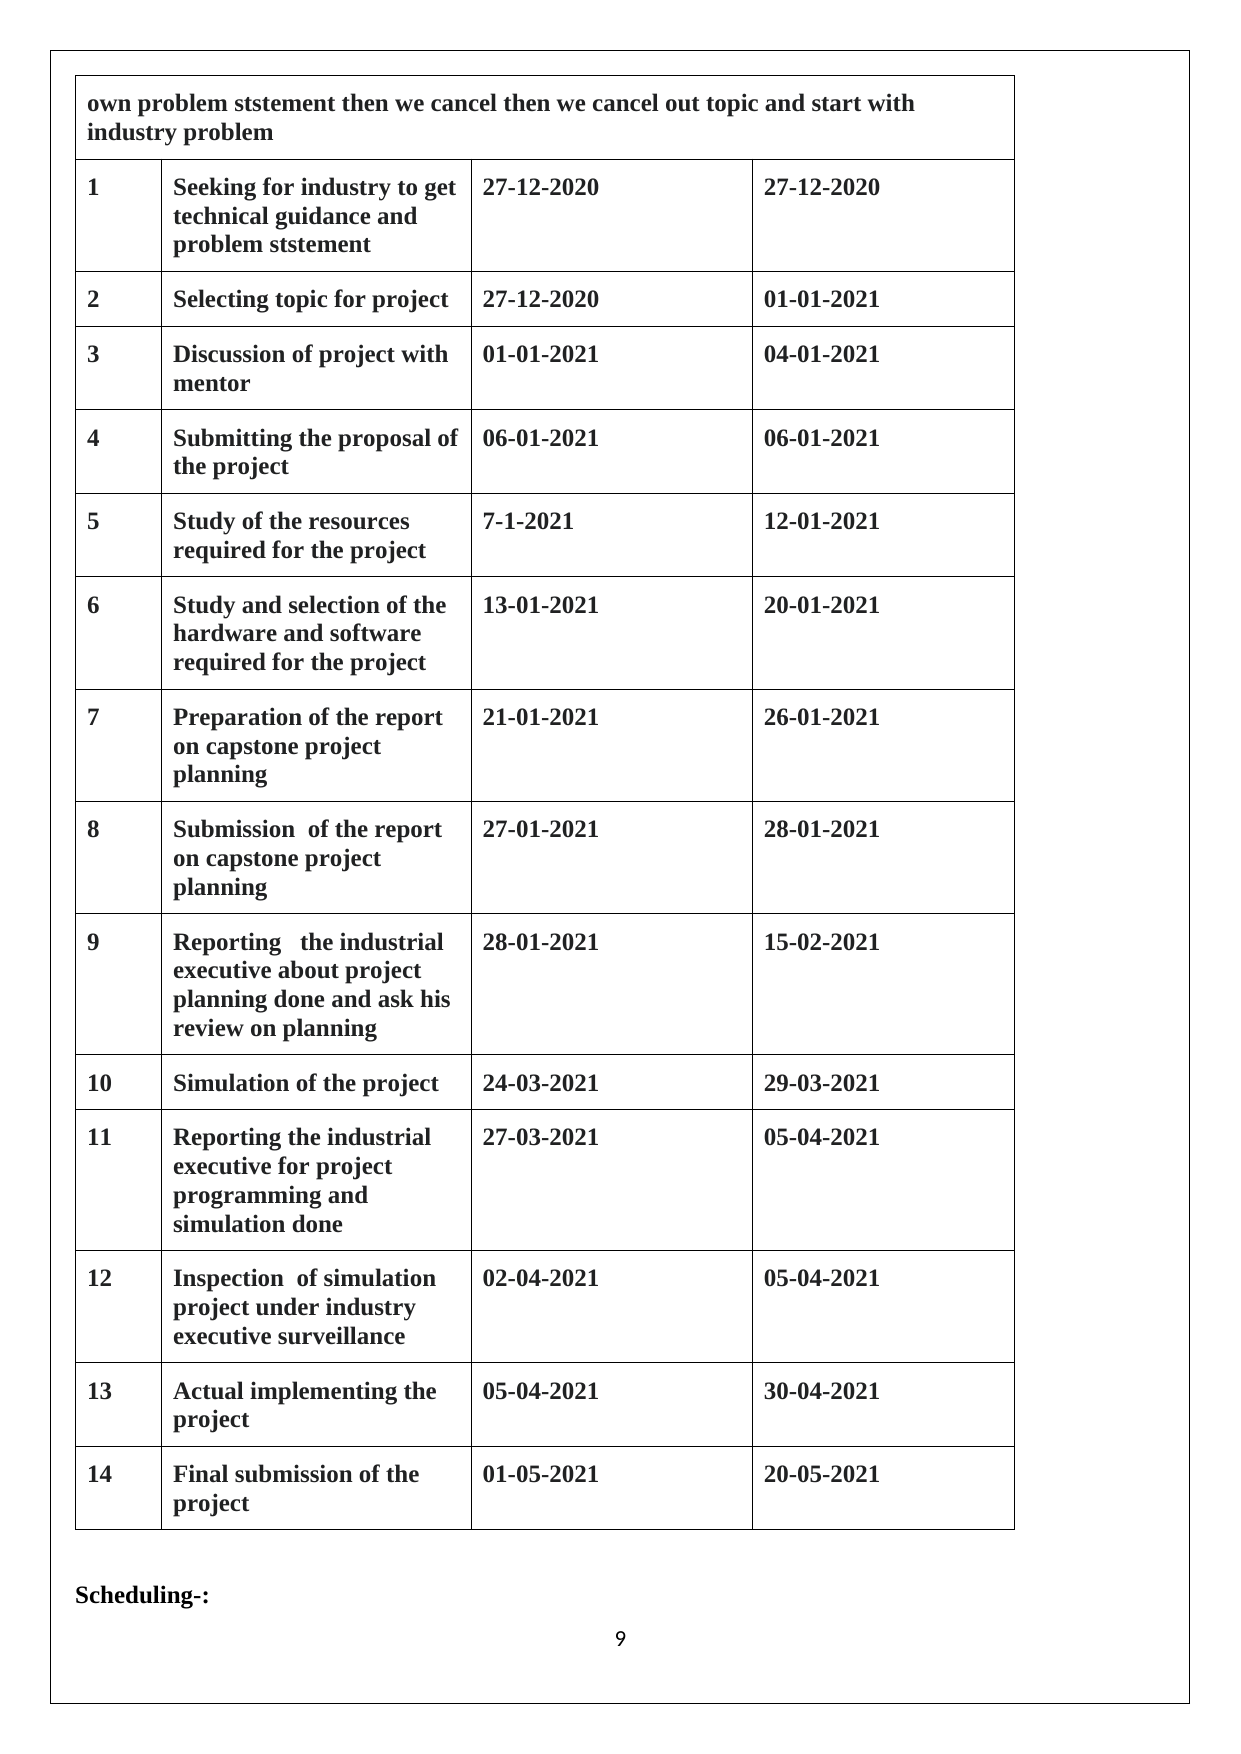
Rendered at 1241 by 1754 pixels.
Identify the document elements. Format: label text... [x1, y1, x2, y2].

table_cell Actual implementing the project [162, 1363, 471, 1446]
table_cell 2 [76, 272, 161, 326]
table_cell Discussion of project with mentor [162, 327, 471, 409]
table_cell 7-1-2021 [472, 494, 752, 576]
table_cell 05-04-2021 [753, 1110, 1014, 1250]
table_cell 01-05-2021 [472, 1447, 752, 1529]
table_cell 8 [76, 802, 161, 913]
table_cell 21-01-2021 [472, 690, 752, 801]
table_cell 11 [76, 1110, 161, 1250]
table_cell 01-01-2021 [472, 327, 752, 409]
table_cell 30-04-2021 [753, 1363, 1014, 1446]
table_cell 27-01-2021 [472, 802, 752, 913]
table_cell Study and selection of the hardware and software required for the project [162, 577, 471, 688]
table_cell 28-01-2021 [472, 914, 752, 1054]
table_cell 06-01-2021 [472, 410, 752, 493]
table_cell 27-12-2020 [472, 160, 752, 271]
table_cell 13-01-2021 [472, 577, 752, 688]
table_cell 4 [76, 410, 161, 493]
table_cell Submitting the proposal of the project [162, 410, 471, 493]
table_cell 27-12-2020 [753, 160, 1014, 271]
table_cell 13 [76, 1363, 161, 1446]
table_cell 5 [76, 494, 161, 576]
table_cell 04-01-2021 [753, 327, 1014, 409]
table_cell Study of the resources required for the project [162, 494, 471, 576]
table_cell 24-03-2021 [472, 1055, 752, 1109]
table_cell 14 [76, 1447, 161, 1529]
table_cell 26-01-2021 [753, 690, 1014, 801]
table_cell Final submission of the project [162, 1447, 471, 1529]
table_cell 10 [76, 1055, 161, 1109]
table_cell 05-04-2021 [472, 1363, 752, 1446]
table_cell 7 [76, 690, 161, 801]
text Scheduling-: [75, 1580, 1165, 1609]
table_cell 06-01-2021 [753, 410, 1014, 493]
table_cell 9 [76, 914, 161, 1054]
table_cell 05-04-2021 [753, 1251, 1014, 1362]
table_cell Submission of the report on capstone project planning [162, 802, 471, 913]
table_cell 27-03-2021 [472, 1110, 752, 1250]
table_cell 01-01-2021 [753, 272, 1014, 326]
table_cell 20-05-2021 [753, 1447, 1014, 1529]
table_cell 3 [76, 327, 161, 409]
table_cell 6 [76, 577, 161, 688]
table_cell Selecting topic for project [162, 272, 471, 326]
table_cell 28-01-2021 [753, 802, 1014, 913]
table_cell Inspection of simulation project under industry executive surveillance [162, 1251, 471, 1362]
table_cell 15-02-2021 [753, 914, 1014, 1054]
table_cell 29-03-2021 [753, 1055, 1014, 1109]
table_cell 02-04-2021 [472, 1251, 752, 1362]
table_cell Reporting the industrial executive about project planning done and ask his review on planning [162, 914, 471, 1054]
table_cell 12-01-2021 [753, 494, 1014, 576]
table_cell 12 [76, 1251, 161, 1362]
table_cell Seeking for industry to get technical guidance and problem ststement [162, 160, 471, 271]
table_cell Simulation of the project [162, 1055, 471, 1109]
table_cell 27-12-2020 [472, 272, 752, 326]
table_cell 20-01-2021 [753, 577, 1014, 688]
table_cell 1 [76, 160, 161, 271]
table_cell Reporting the industrial executive for project programming and simulation done [162, 1110, 471, 1250]
table_cell Preparation of the report on capstone project planning [162, 690, 471, 801]
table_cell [76, 76, 1014, 158]
